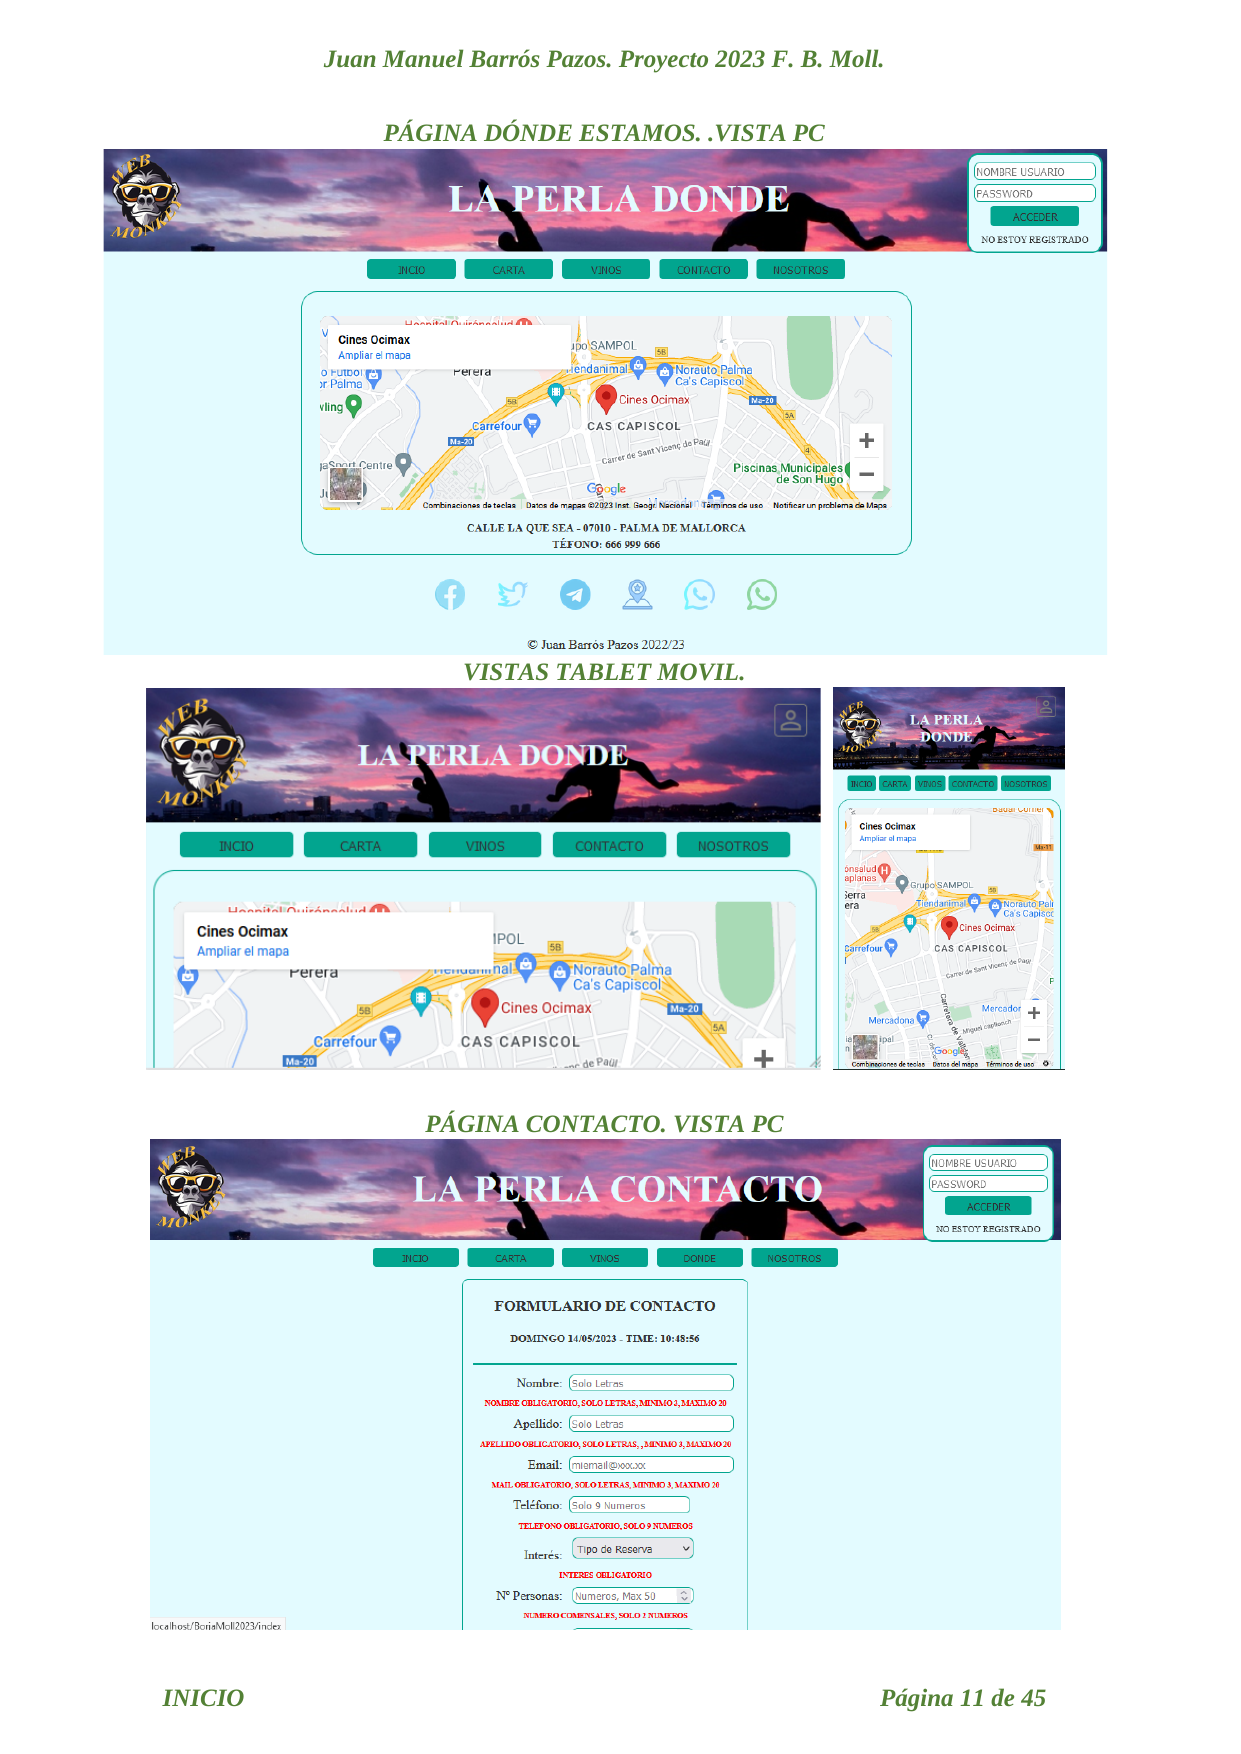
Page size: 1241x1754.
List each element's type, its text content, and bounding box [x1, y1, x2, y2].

picture [150, 1139, 1061, 1630]
picture [146, 688, 821, 1070]
picture [103, 149, 1108, 655]
picture [833, 687, 1065, 1070]
